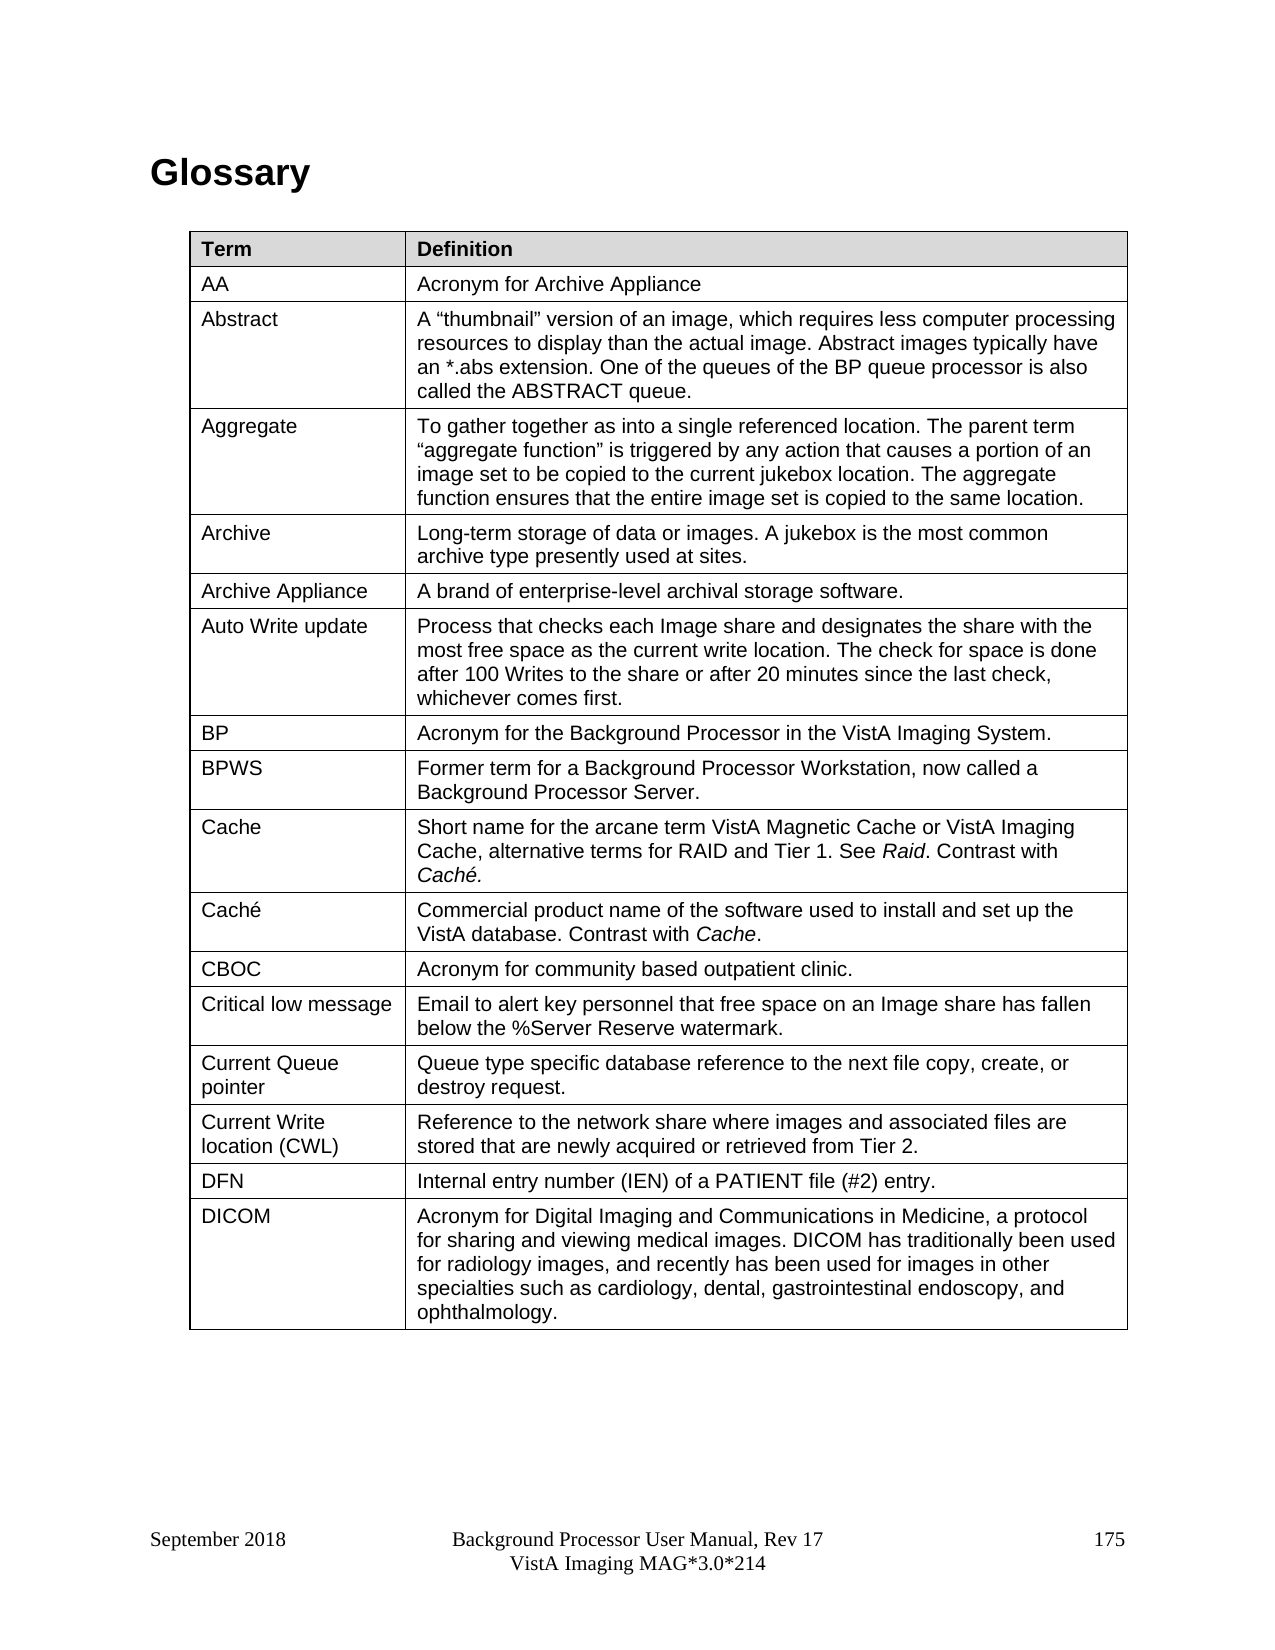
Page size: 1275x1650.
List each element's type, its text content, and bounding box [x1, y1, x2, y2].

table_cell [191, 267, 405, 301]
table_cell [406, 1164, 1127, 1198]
subtitle Glossary [150, 150, 1125, 193]
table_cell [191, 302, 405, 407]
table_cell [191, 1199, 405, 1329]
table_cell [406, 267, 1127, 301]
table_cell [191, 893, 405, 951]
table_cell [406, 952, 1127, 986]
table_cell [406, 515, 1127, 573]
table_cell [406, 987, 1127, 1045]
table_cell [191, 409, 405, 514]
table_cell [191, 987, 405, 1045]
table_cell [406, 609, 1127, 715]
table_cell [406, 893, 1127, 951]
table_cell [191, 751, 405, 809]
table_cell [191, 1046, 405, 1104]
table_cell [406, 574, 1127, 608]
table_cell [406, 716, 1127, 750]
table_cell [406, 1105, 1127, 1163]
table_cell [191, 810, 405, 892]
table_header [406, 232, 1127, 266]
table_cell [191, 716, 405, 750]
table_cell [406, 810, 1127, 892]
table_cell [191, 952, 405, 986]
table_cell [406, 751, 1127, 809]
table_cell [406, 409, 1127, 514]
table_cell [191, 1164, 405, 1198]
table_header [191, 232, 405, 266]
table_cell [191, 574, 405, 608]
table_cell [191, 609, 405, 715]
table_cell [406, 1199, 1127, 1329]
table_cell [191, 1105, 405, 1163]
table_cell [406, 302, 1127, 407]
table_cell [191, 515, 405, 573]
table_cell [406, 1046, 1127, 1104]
